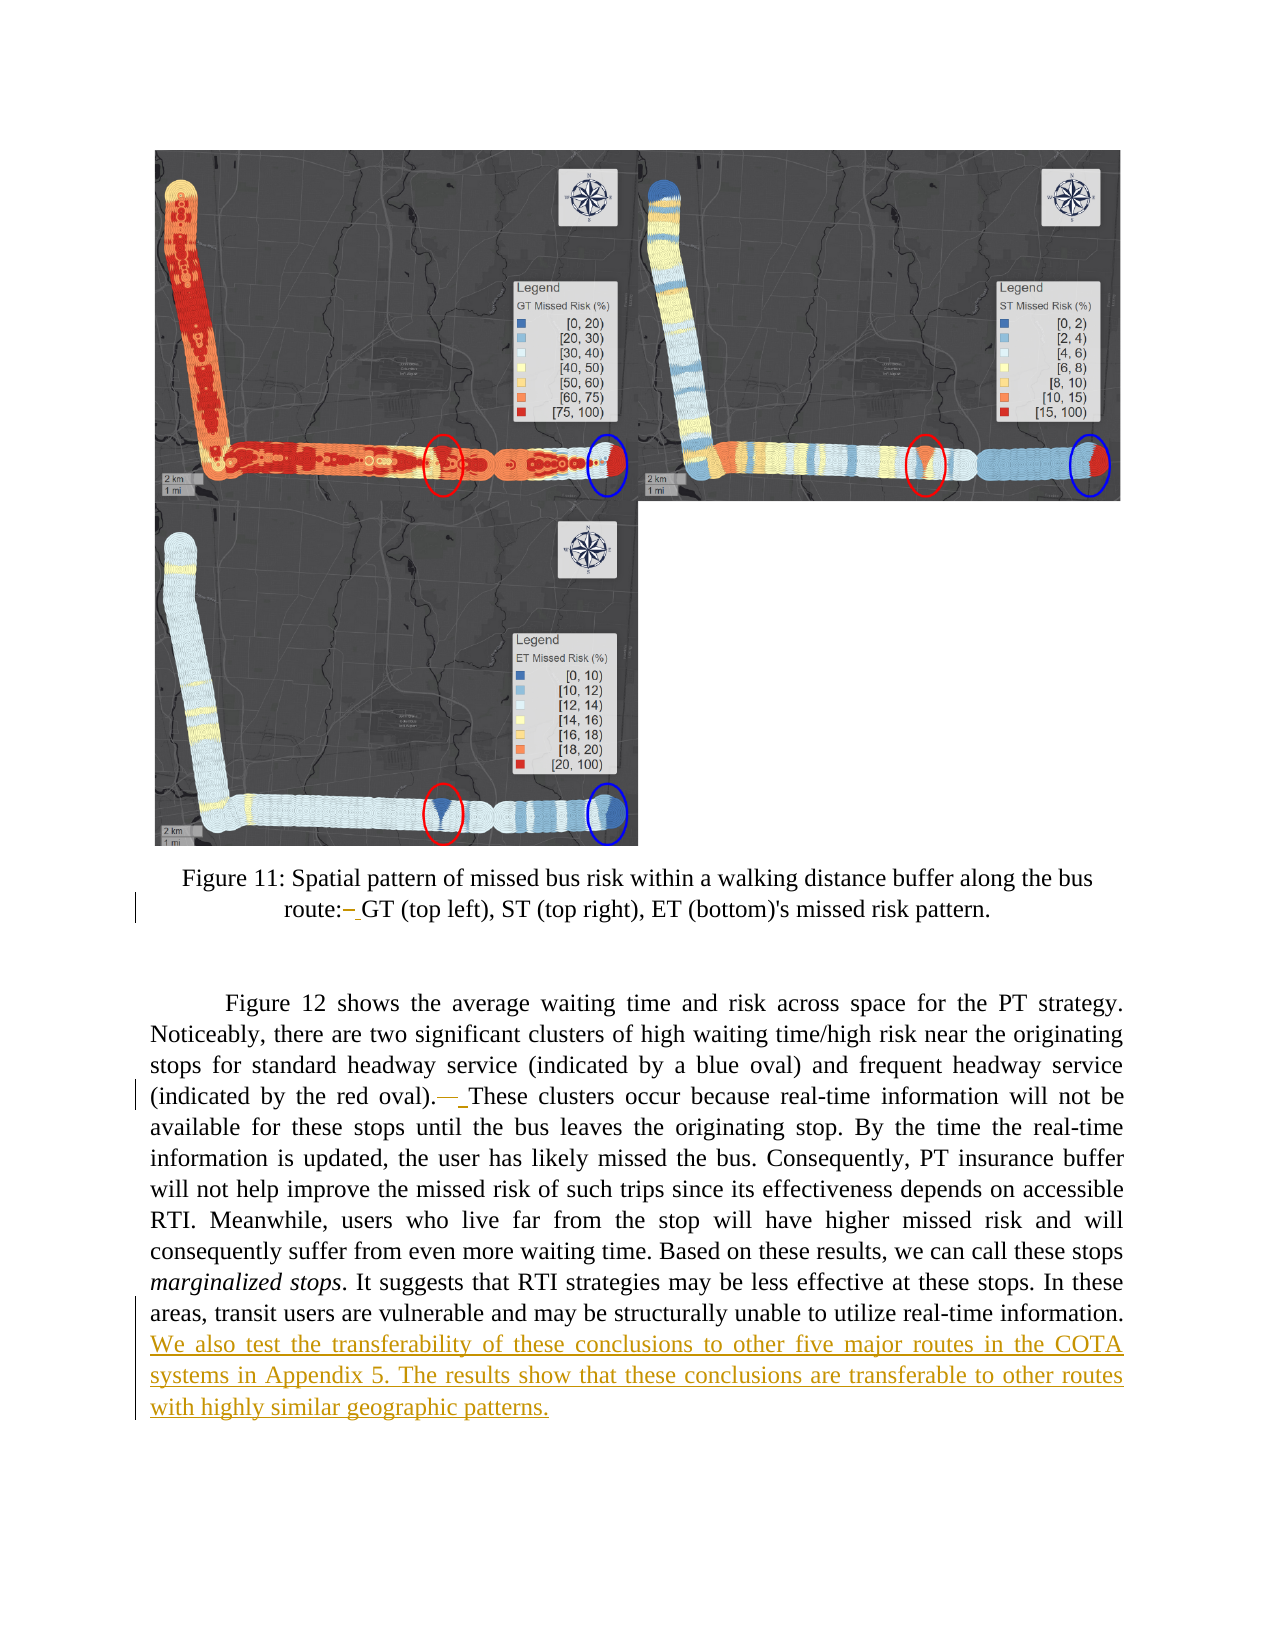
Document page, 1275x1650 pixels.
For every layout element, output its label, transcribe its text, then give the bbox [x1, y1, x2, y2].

picture [154, 150, 1121, 846]
text Figure 12: Spatial pattern of missed bus risk within a walking distance buffer along the bus route:GT (top left), ST (top right), ET (bottom)'s missed risk pattern. [150, 863, 1125, 923]
text Figure 15 shows the average waiting time and risk across space for the PT strategy. Noticeably, there are two significant clusters of high waiting time/high risk near the originating stops for standard headway service (indicated by a blue oval) and frequent headway service (indicated by the red oval).These clusters occur because real-time information will not be available for these stops until the bus leaves the originating stop. By the time the real-time information is updated, the user has likely missed the bus. Consequently, PT insurance buffer will not help improve the missed risk of such trips since its effectiveness depends on accessible RTI. Meanwhile, users who live far from the stop will have higher missed risk and will consequently suffer from even more waiting time. Based on these results, we can call these stops marginalized stops. It suggests that RTI strategies may be less effective at these stops. In these areas, transit users are vulnerable and may be structurally unable to utilize real-time information. [150, 988, 1125, 1420]
